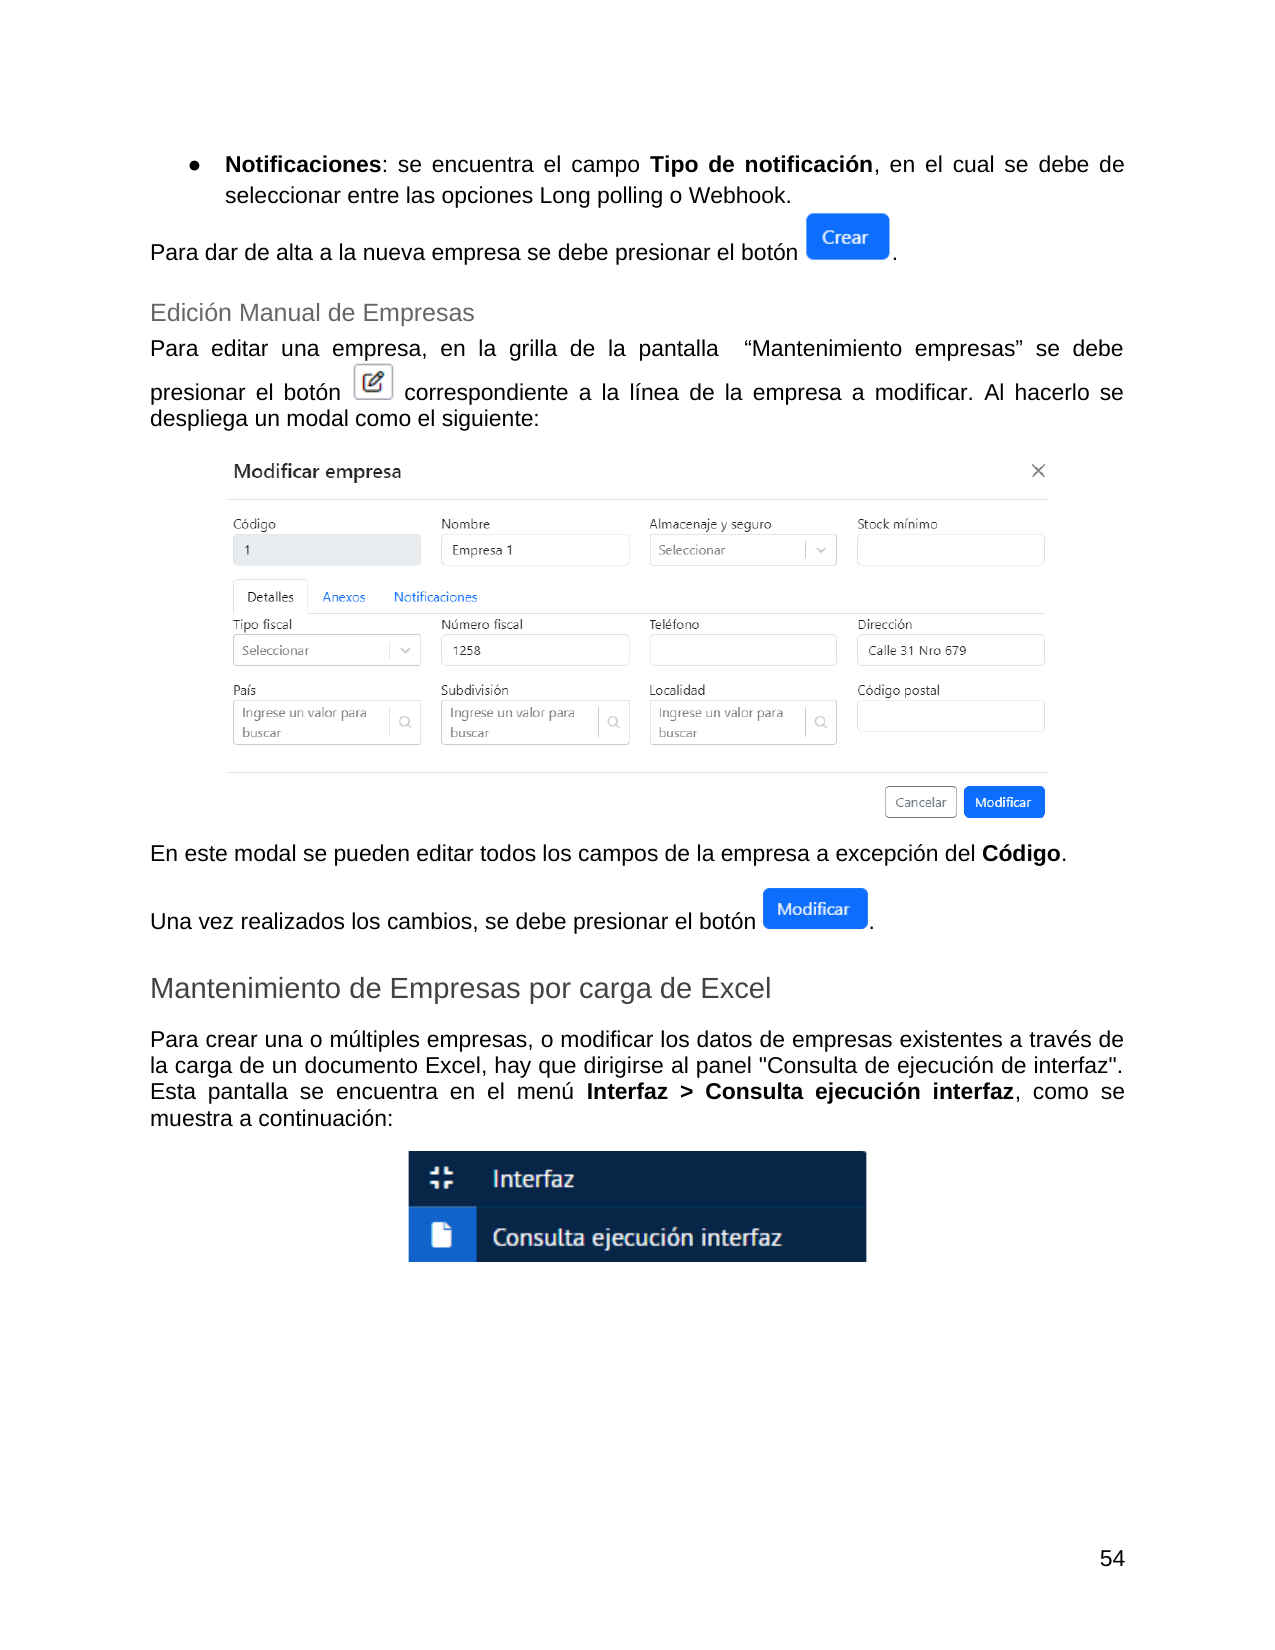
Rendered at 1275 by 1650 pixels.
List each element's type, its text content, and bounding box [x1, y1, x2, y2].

picture [762, 887, 869, 929]
picture [804, 211, 892, 260]
subtitle Mantenimiento de Empresas por carga de Excel [150, 971, 1125, 1005]
picture [351, 361, 395, 400]
text En este modal se pueden editar todos los campos de la empresa a excepción del Código. [150, 840, 1125, 867]
subtitle Edición Manual de Empresas [150, 298, 1125, 327]
text Una vez realizados los cambios, se debe presionar el botón . [150, 887, 1125, 934]
picture [408, 1151, 867, 1262]
text Para crear una o múltiples empresas, o modificar los datos de empresas existentes a través de la carga de un documento Excel, hay que dirigirse al panel "Consulta de ejecución de interfaz". Esta pantalla se encuentra en el menú Interfaz > Consulta ejecución interfaz, como se muestra a continuación: [150, 1026, 1125, 1131]
text Para editar una empresa, en la grilla de la pantalla “Mantenimiento empresas” se debe presionar el botón correspondiente a la línea de la empresa a modificar. Al hacerlo se despliega un modal como el siguiente: [150, 335, 1125, 431]
text Para dar de alta a la nueva empresa se debe presionar el botón . [150, 212, 1125, 265]
picture [226, 452, 1049, 820]
list Notificaciones: se encuentra el campo Tipo de notificación, en el cual se debe de seleccionar entre las opciones Long polling o Webhook. [187, 151, 1125, 208]
